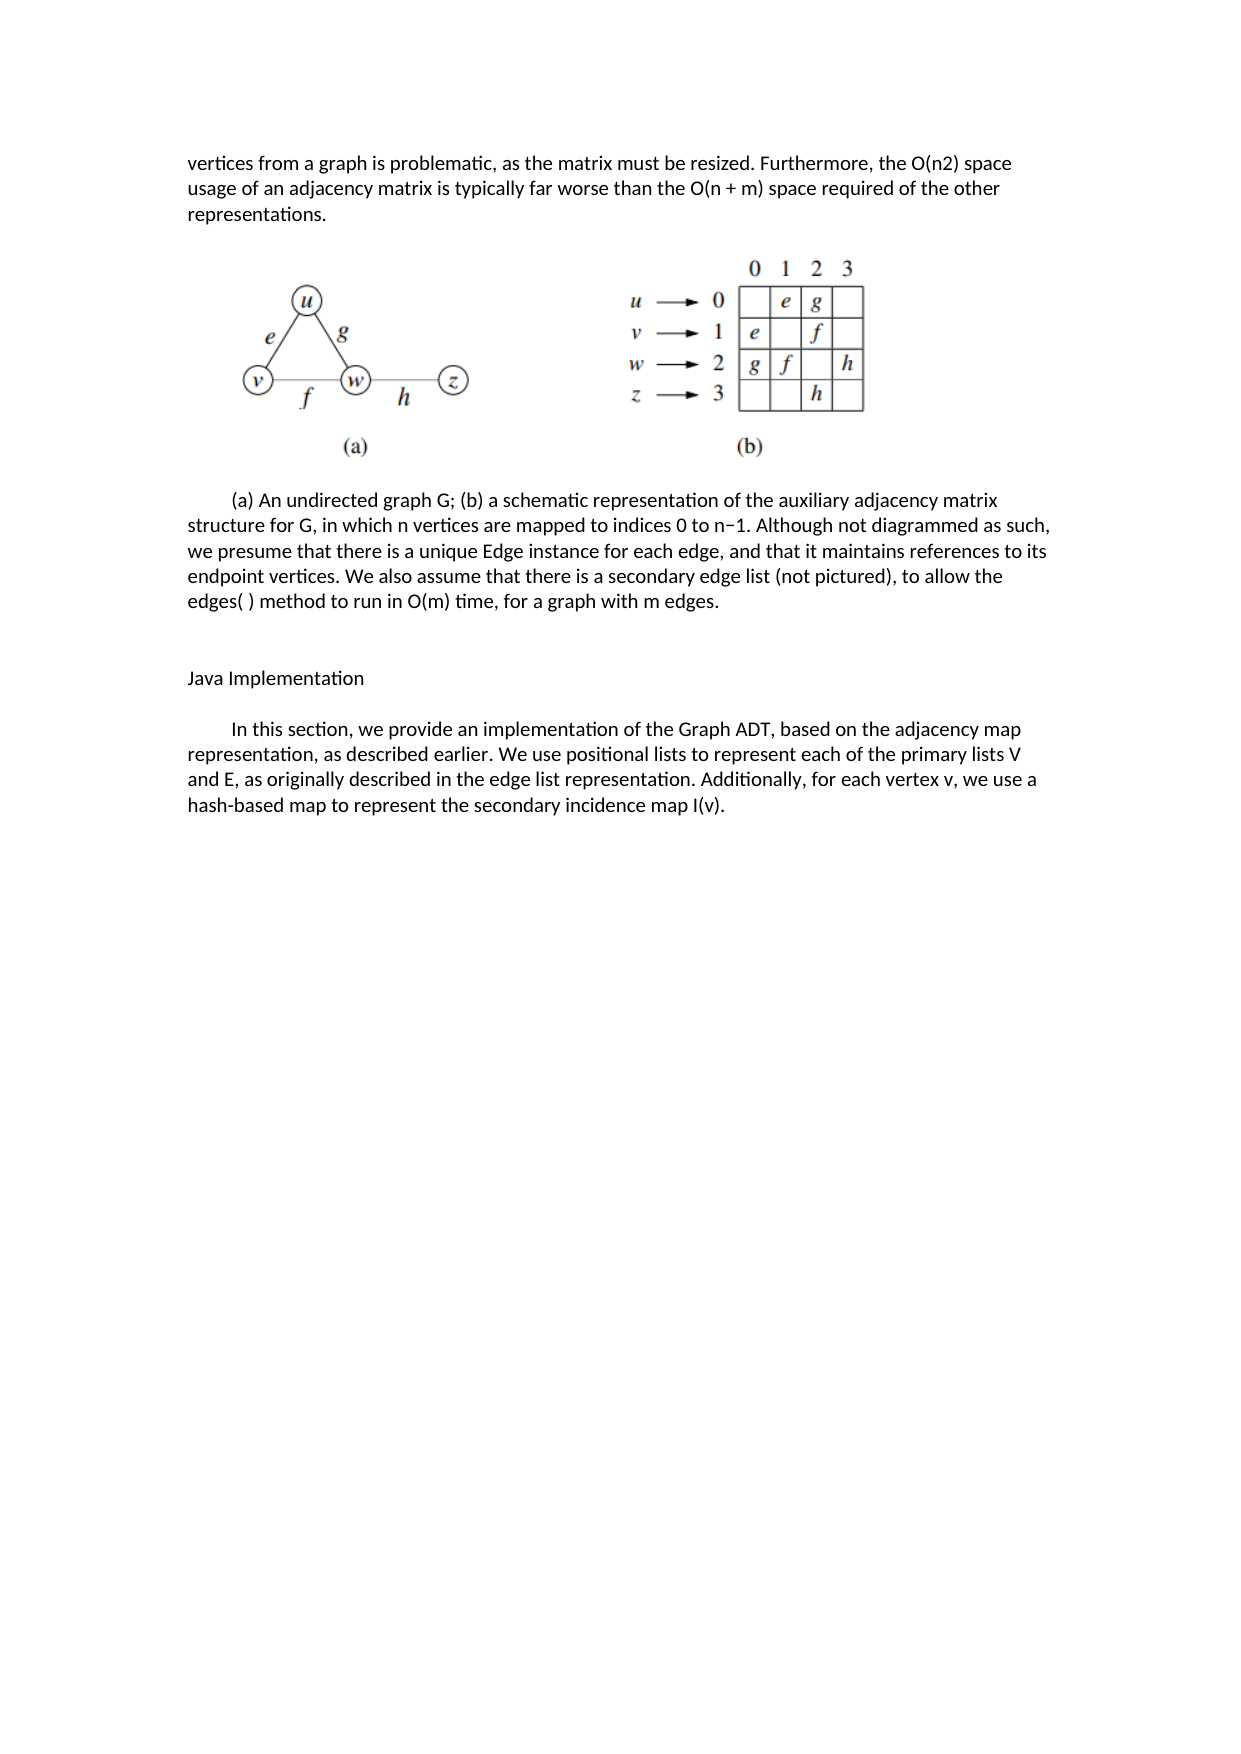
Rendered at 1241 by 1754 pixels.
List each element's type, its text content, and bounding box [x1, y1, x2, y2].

list Java Implementation [187, 665, 1053, 690]
list An undirected graph G; (b) a schematic representation of the auxiliary adjacency matrix structure for G, in which n vertices are mapped to indices 0 to n−1. Although not diagrammed as such, we presume that there is a unique Edge instance for each edge, and that it maintains references to its endpoint vertices. We also assume that there is a secondary edge list (not pictured), to allow the edges( ) method to run in O(m) time, for a graph with m edges. [187, 487, 1053, 614]
picture [231, 251, 867, 462]
list In this section, we provide an implementation of the Graph ADT, based on the adjacency map representation, as described earlier. We use positional lists to represent each of the primary lists V and E, as originally described in the edge list representation. Additionally, for each vertex v, we use a hash-based map to represent the secondary incidence map I(v). [187, 716, 1053, 817]
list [187, 150, 1053, 226]
